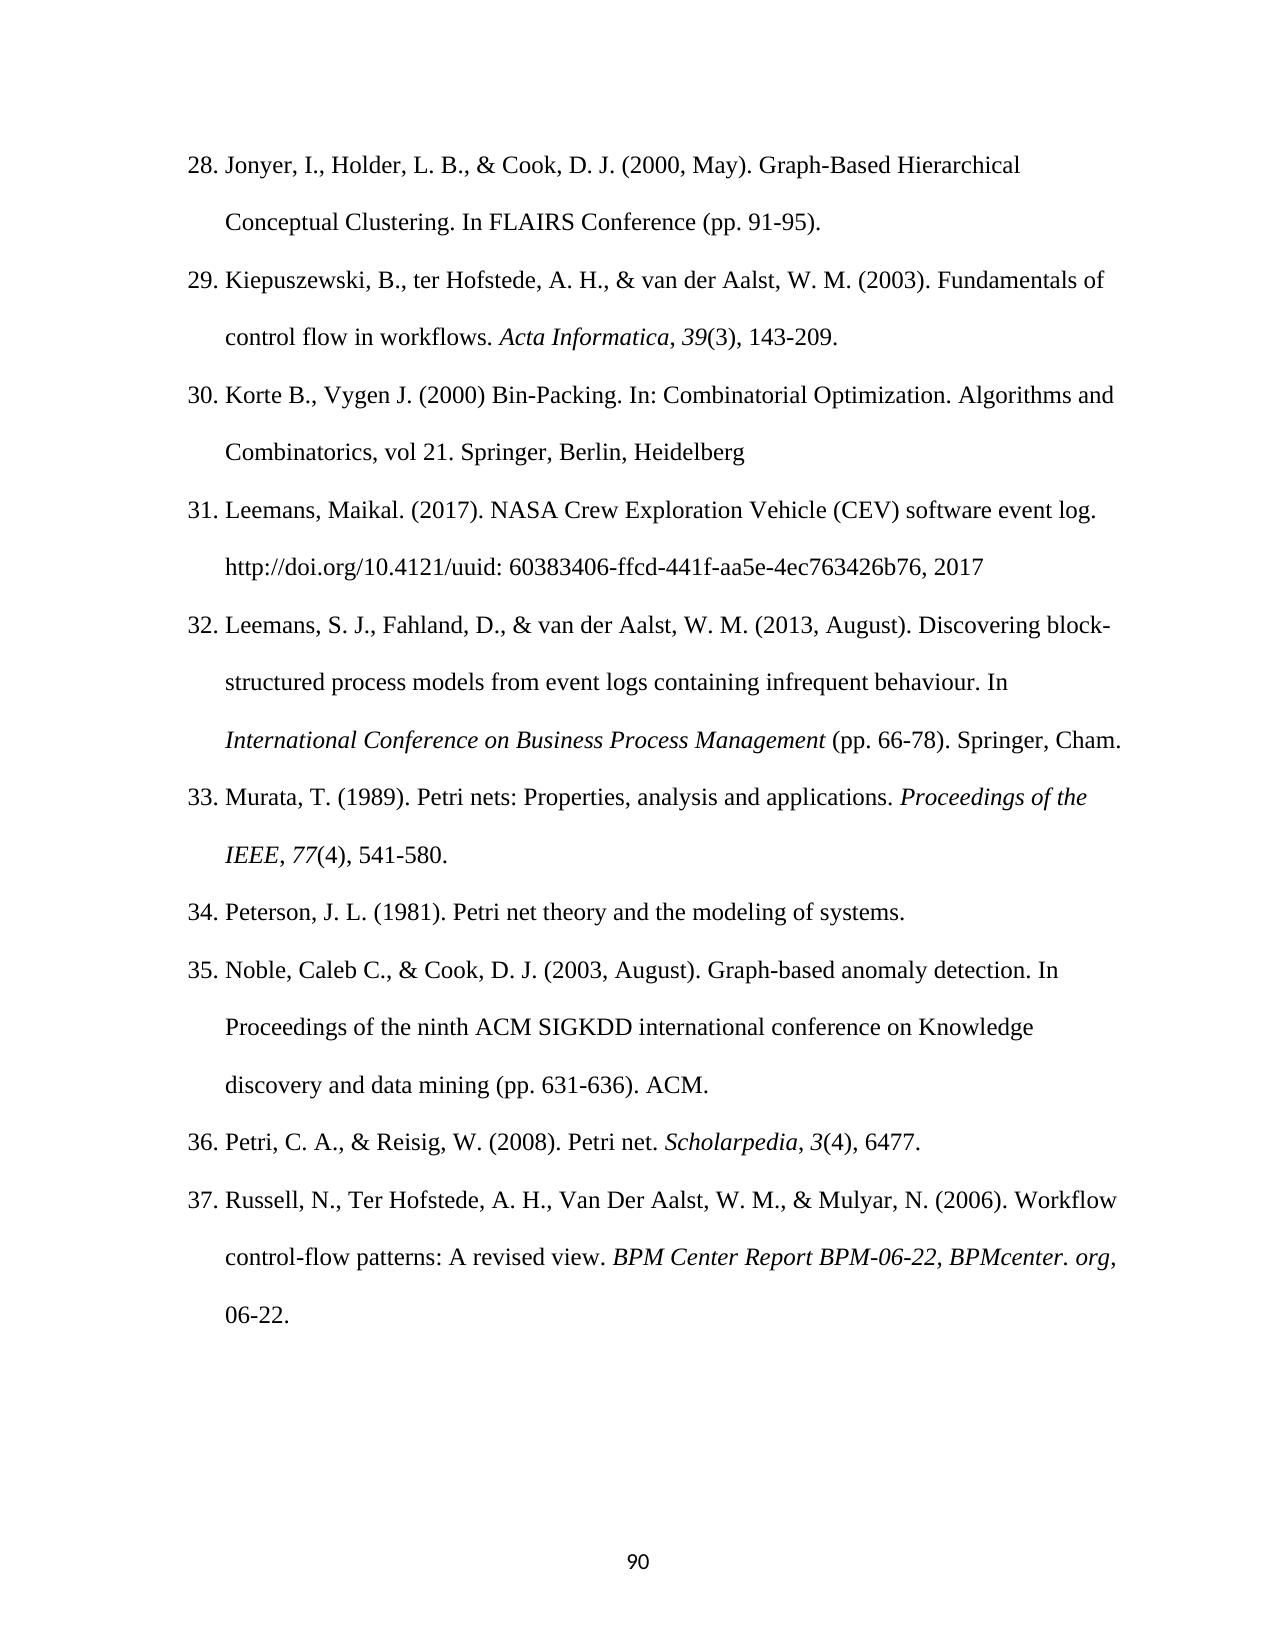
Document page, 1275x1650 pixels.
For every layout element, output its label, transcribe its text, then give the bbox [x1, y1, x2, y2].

list Murata, T. (1989). Petri nets: Properties, analysis and applications. Proceedings of the IEEE, 77(4), 541-580. [187, 782, 1125, 869]
list Petri, C. A., & Reisig, W. (2008). Petri net. Scholarpedia, 3(4), 6477. [187, 1127, 1125, 1156]
list Leemans, S. J., Fahland, D., & van der Aalst, W. M. (2013, August). Discovering block-structured process models from event logs containing infrequent behaviour. In International Conference on Business Process Management (pp. 66-78). Springer, Cham. [187, 610, 1125, 754]
list Korte B., Vygen J. (2000) Bin-Packing. In: Combinatorial Optimization. Algorithms and Combinatorics, vol 21. Springer, Berlin, Heidelberg [187, 380, 1125, 466]
list Kiepuszewski, B., ter Hofstede, A. H., & van der Aalst, W. M. (2003). Fundamentals of control flow in workflows. Acta Informatica, 39(3), 143-209. [187, 265, 1125, 351]
list Leemans, Maikal. (2017). NASA Crew Exploration Vehicle (CEV) software event log. http://doi.org/10.4121/uuid: 60383406-ffcd-441f-aa5e-4ec763426b76, 2017 [187, 495, 1125, 581]
list Russell, N., Ter Hofstede, A. H., Van Der Aalst, W. M., & Mulyar, N. (2006). Workflow control-flow patterns: A revised view. BPM Center Report BPM-06-22, BPMcenter. org, 06-22. [187, 1185, 1125, 1329]
list Jonyer, I., Holder, L. B., & Cook, D. J. (2000, May). Graph-Based Hierarchical Conceptual Clustering. In FLAIRS Conference (pp. 91-95). [187, 150, 1125, 236]
list Peterson, J. L. (1981). Petri net theory and the modeling of systems. [187, 897, 1125, 926]
list Noble, Caleb C., & Cook, D. J. (2003, August). Graph-based anomaly detection. In Proceedings of the ninth ACM SIGKDD international conference on Knowledge discovery and data mining (pp. 631-636). ACM. [187, 955, 1125, 1099]
